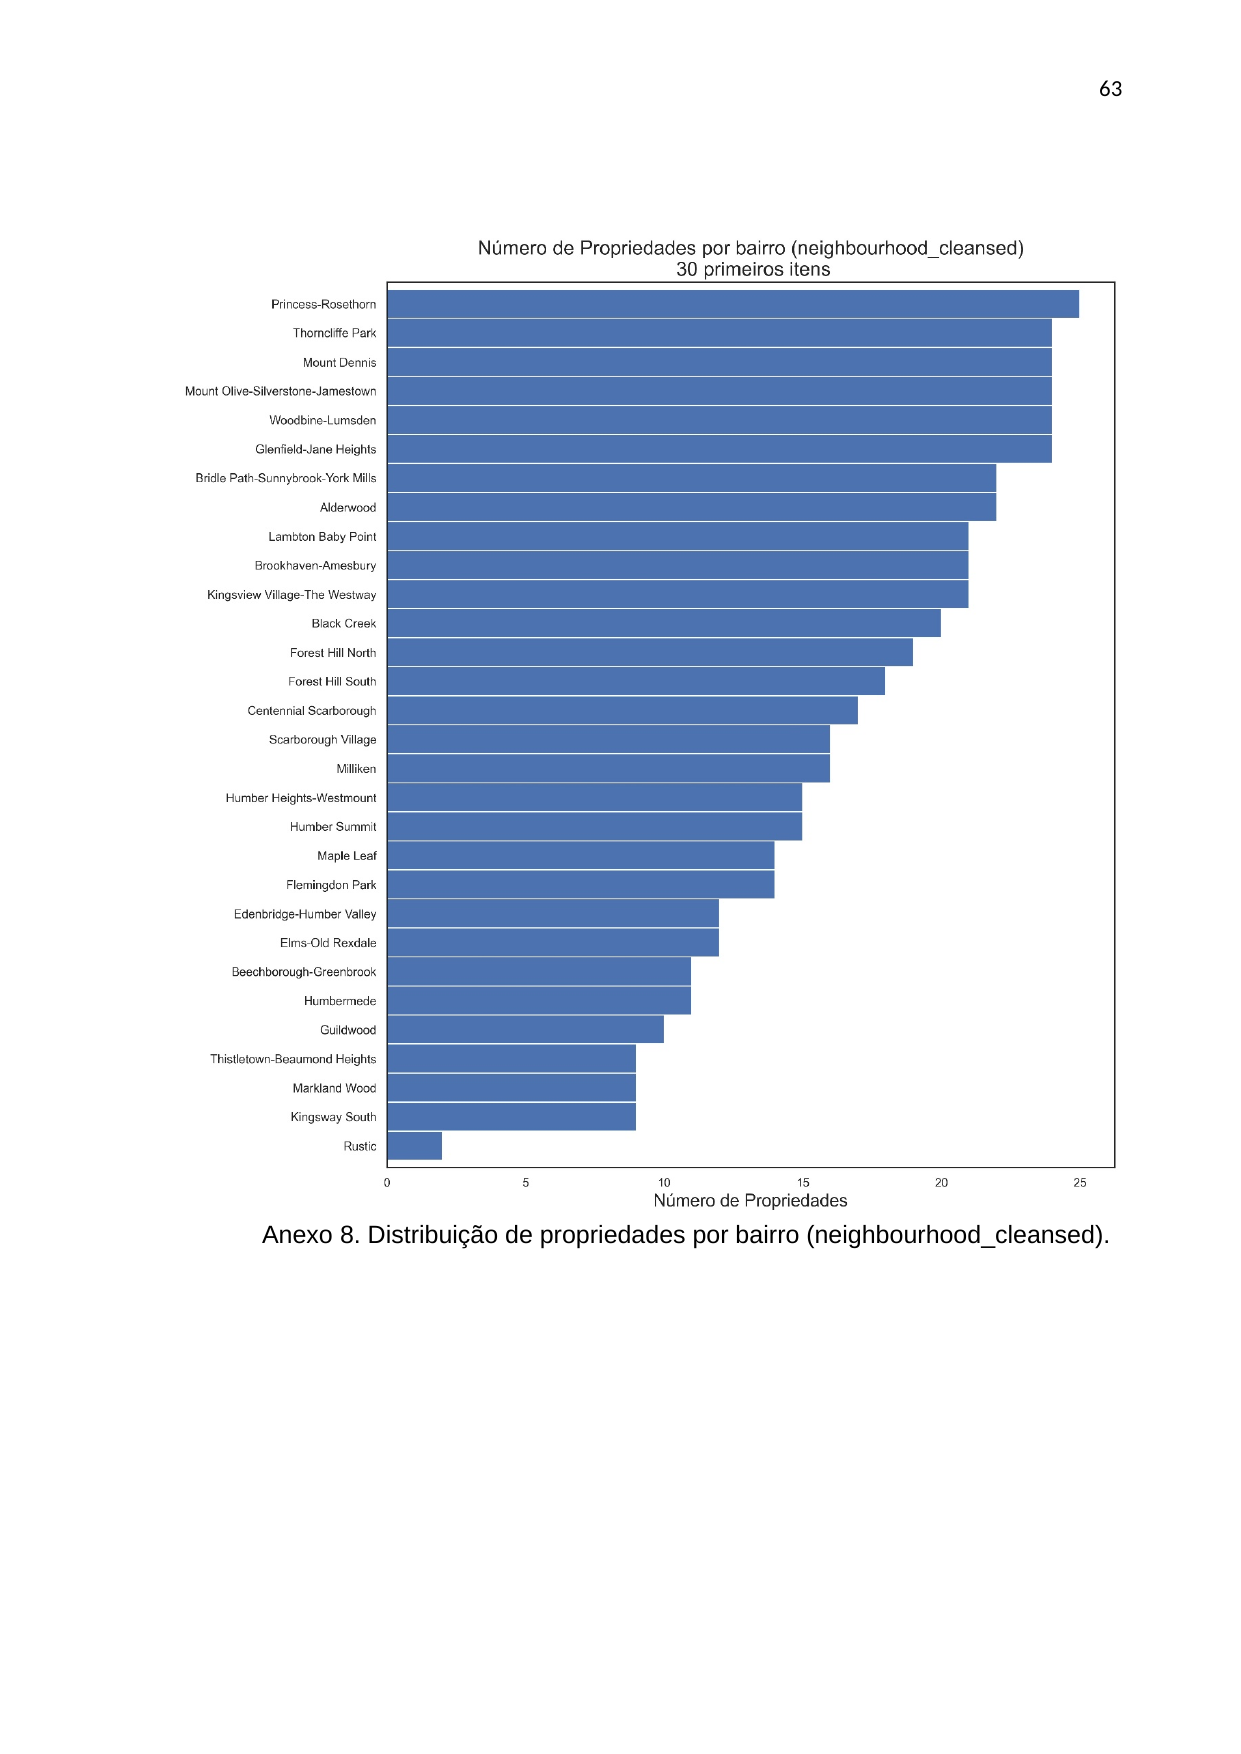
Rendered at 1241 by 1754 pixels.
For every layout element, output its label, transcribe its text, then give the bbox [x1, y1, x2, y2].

picture [177, 232, 1122, 1217]
text Anexo 8. Distribuição de propriedades por bairro (neighbourhood_cleansed). [177, 1221, 1122, 1249]
